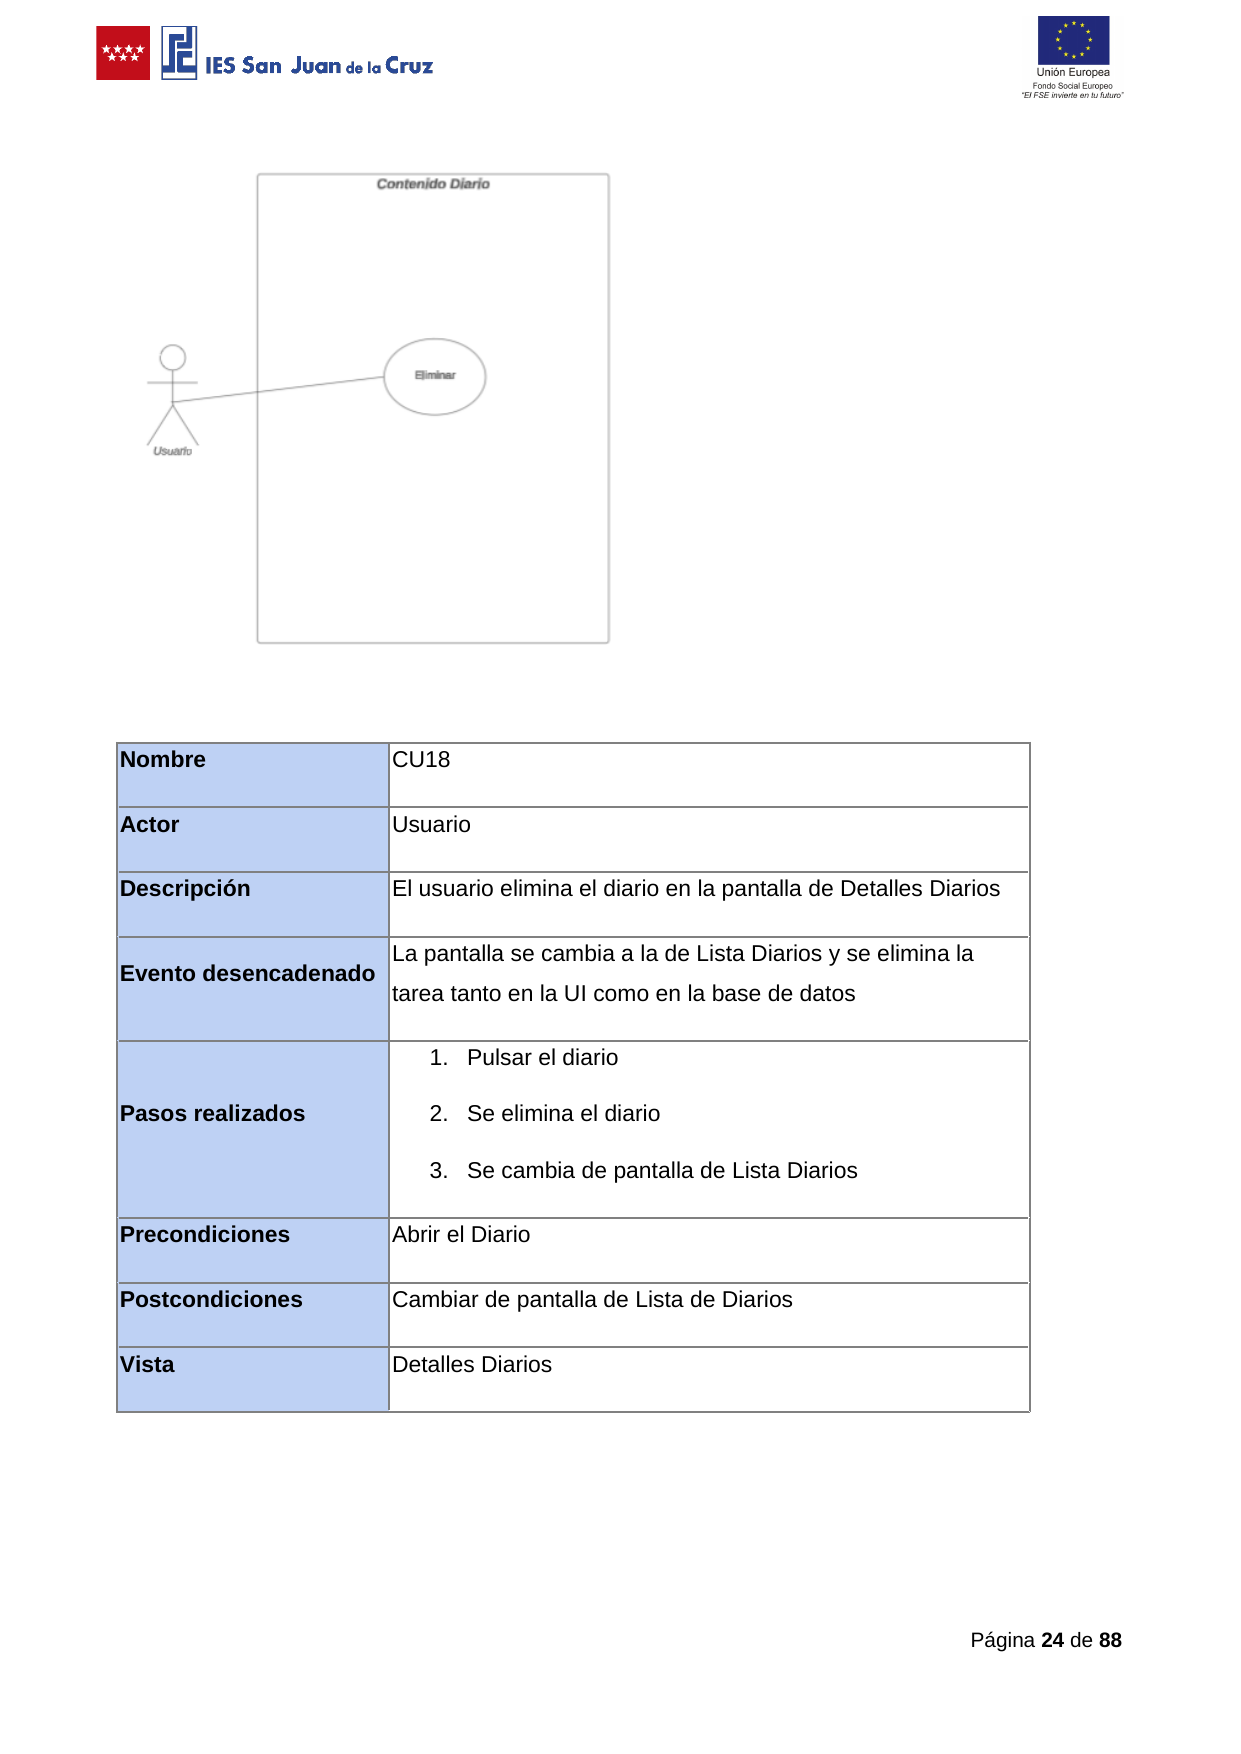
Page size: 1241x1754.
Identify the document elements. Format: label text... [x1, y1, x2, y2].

table_cell Usuario [390, 806, 1029, 871]
picture [96, 26, 198, 80]
table_cell La pantalla se cambia a la de Lista Diarios y se elimina la tarea tanto en la UI como en la base de datos [390, 936, 1029, 1040]
table_cell Abrir el Diario [390, 1217, 1029, 1281]
table_cell Pasos realizados [118, 1042, 388, 1217]
table_header Nombre [118, 744, 388, 806]
table_cell El usuario elimina el diario en la pantalla de Detalles Diarios [390, 871, 1029, 936]
picture [205, 26, 433, 85]
table_cell Actor [118, 808, 388, 871]
table_header CU18 [390, 744, 1029, 806]
table_cell Vista [118, 1348, 389, 1411]
table_cell Cambiar de pantalla de Lista de Diarios [390, 1281, 1029, 1346]
table_cell Postcondiciones [118, 1284, 388, 1346]
table_cell Pulsar el diario Se elimina el diario Se cambia de pantalla de Lista Diarios [390, 1040, 1029, 1217]
table_cell Evento desencadenado [118, 938, 388, 1040]
table_cell Descripción [118, 873, 388, 936]
table_cell Detalles Diarios [389, 1346, 1029, 1411]
table_cell Precondiciones [118, 1219, 388, 1281]
picture [1021, 16, 1124, 98]
picture [113, 118, 659, 688]
